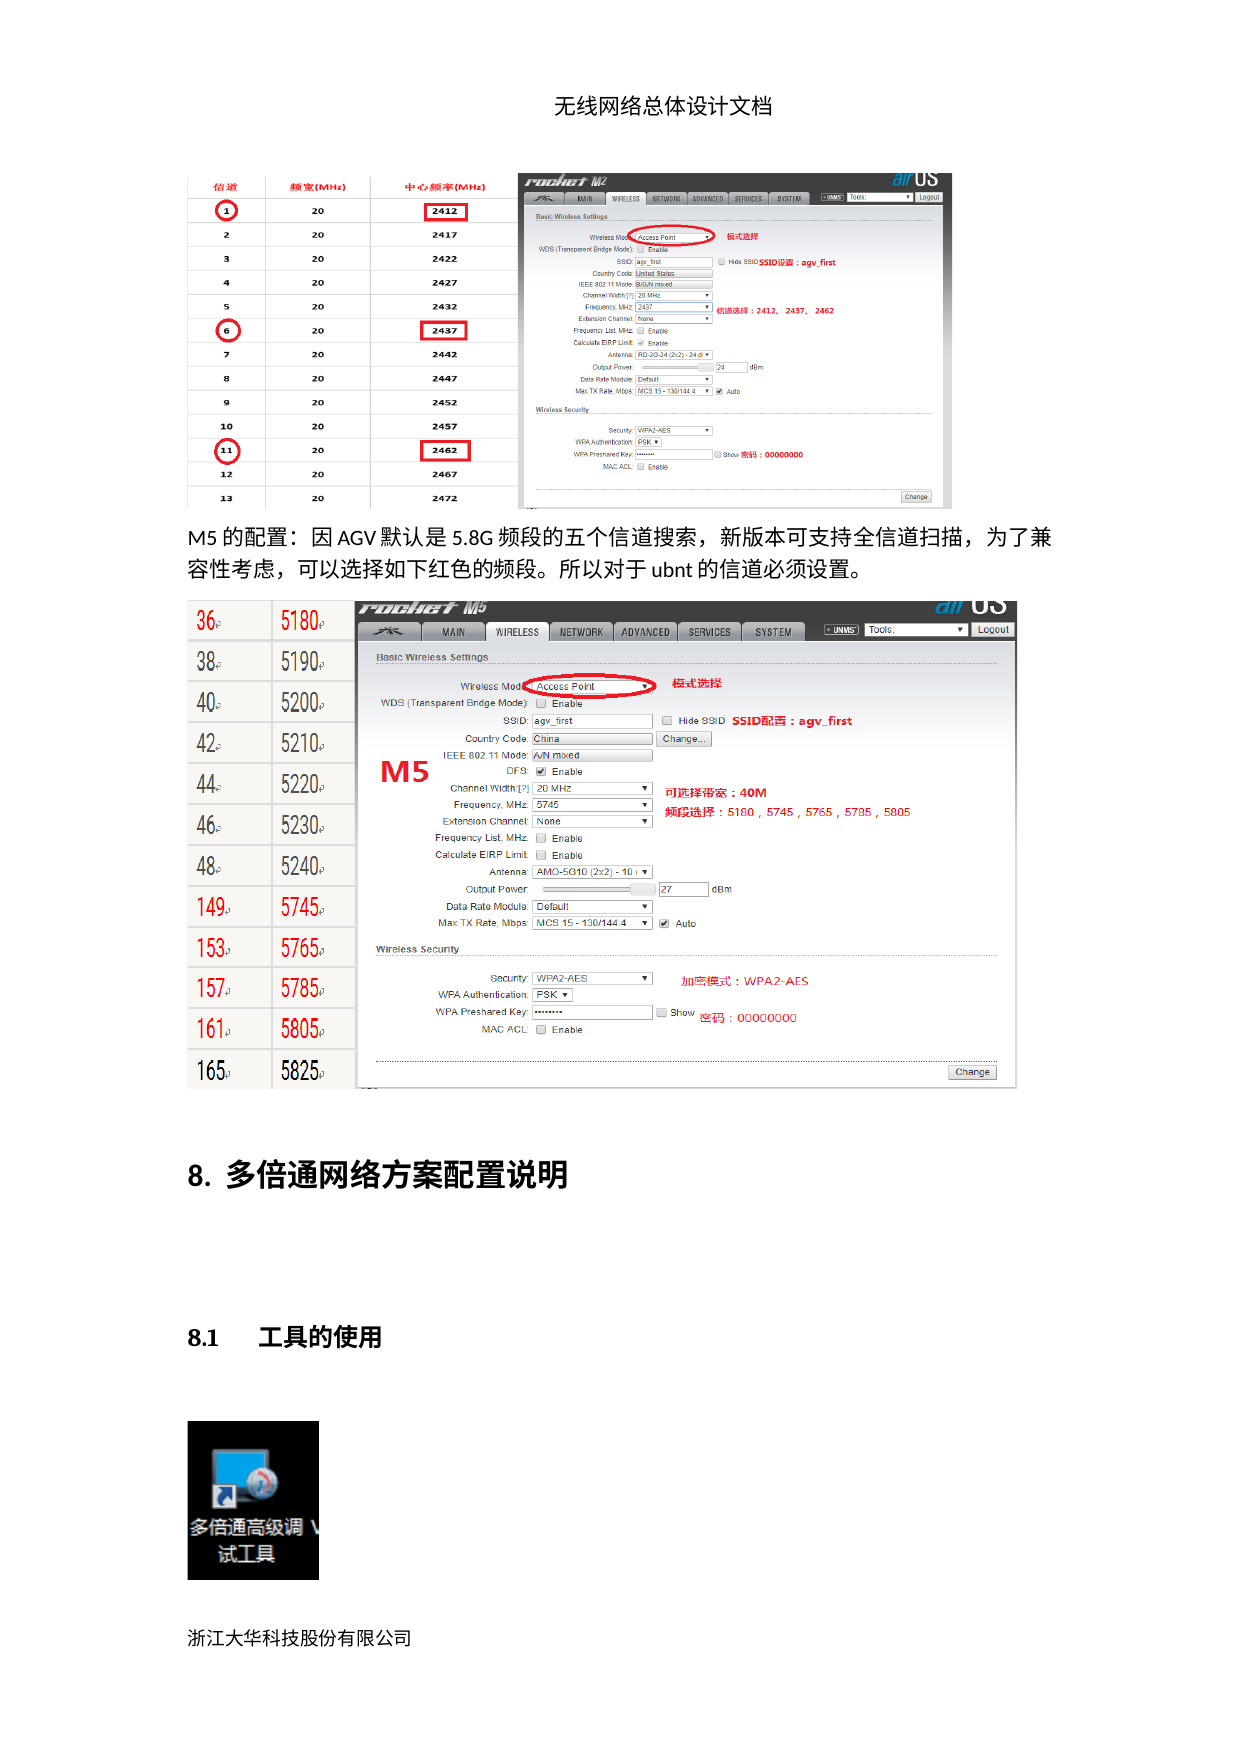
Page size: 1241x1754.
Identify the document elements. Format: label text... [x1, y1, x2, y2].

subtitle 多倍通网络方案配置说明 [187, 1140, 1053, 1205]
text M5的配置：因AGV默认是5.8G频段的五个信道搜索，新版本可支持全信道扫描，为了兼容性考虑，可以选择如下红色的频段。所以对于ubnt的信道必须设置。 [187, 519, 1053, 584]
picture [187, 600, 1018, 1089]
subtitle 工具的使用 [187, 1303, 1053, 1368]
picture [187, 173, 953, 509]
picture [187, 1421, 319, 1580]
